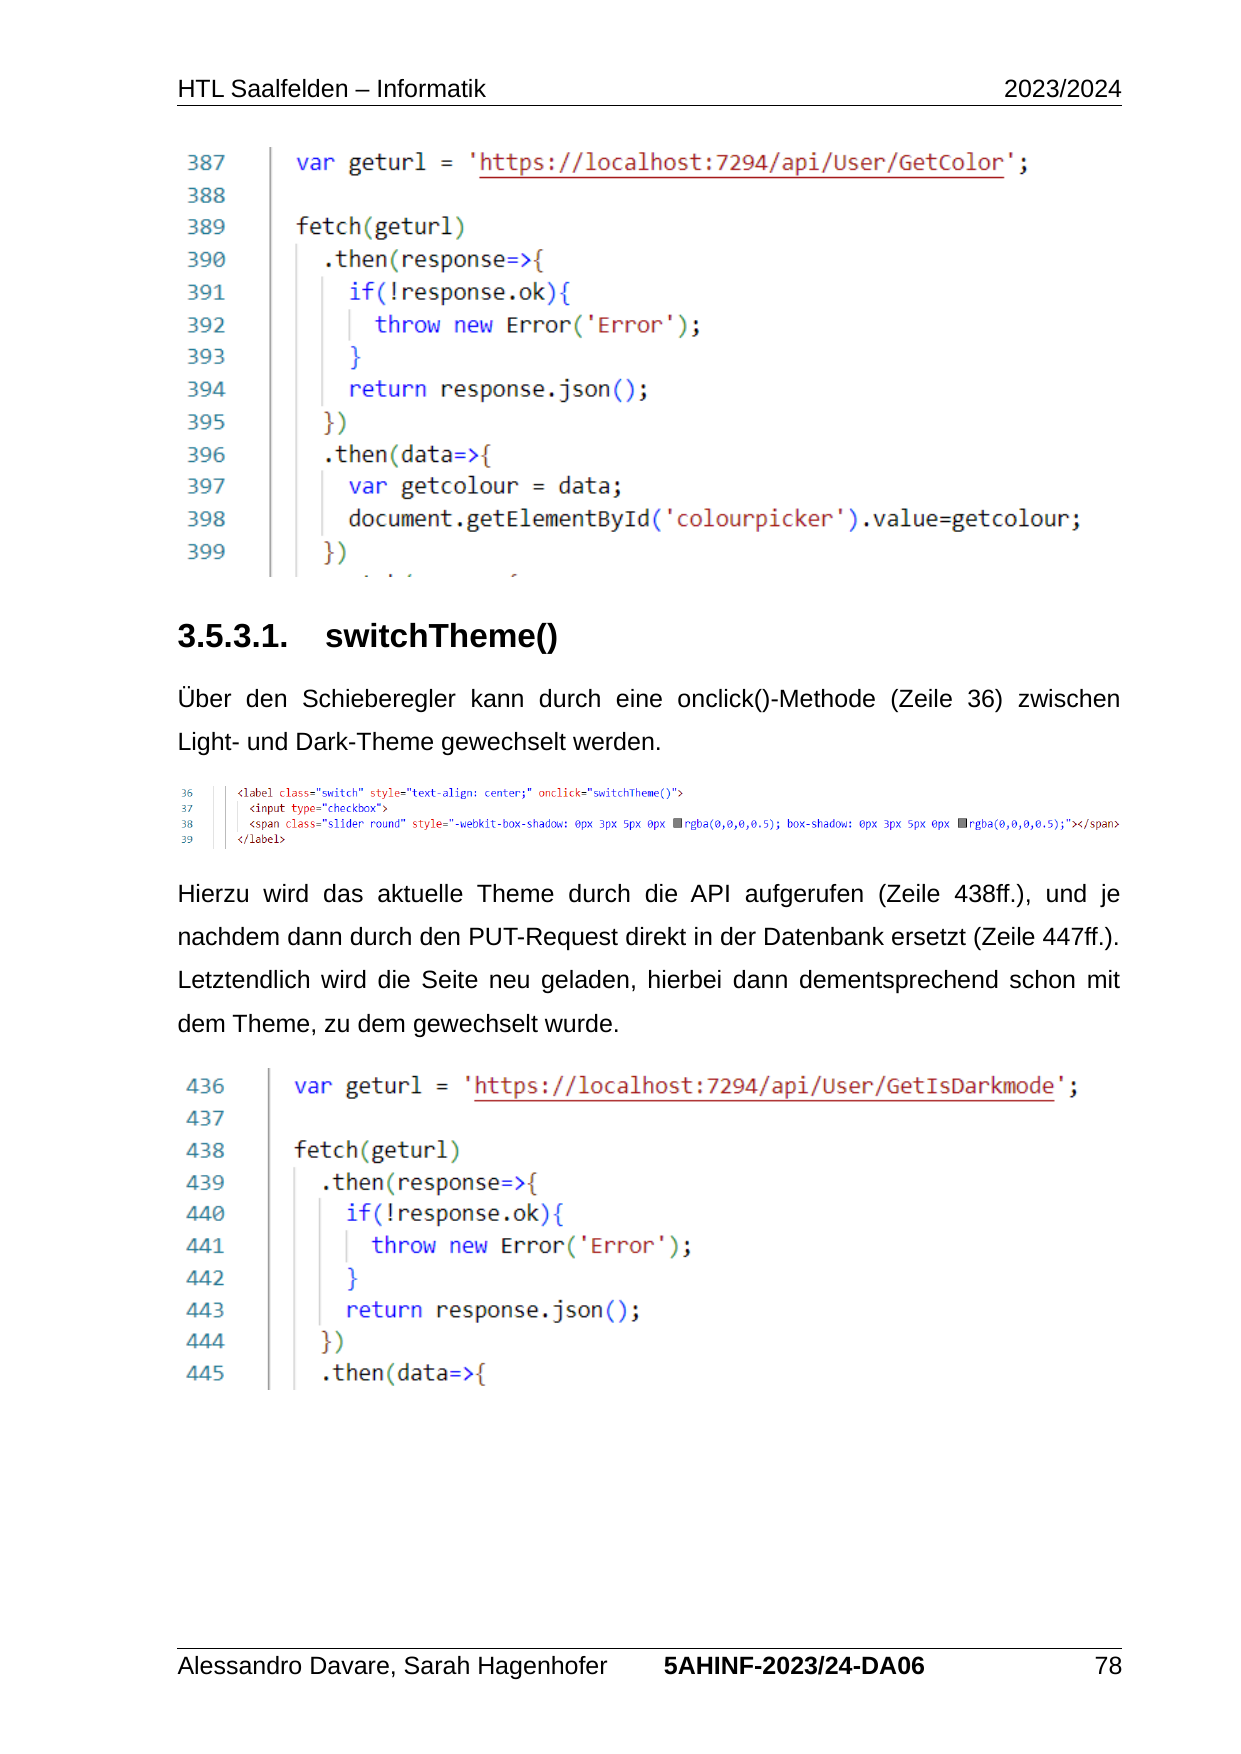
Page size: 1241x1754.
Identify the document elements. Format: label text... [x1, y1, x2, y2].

text Über den Schieberegler kann durch eine onclick()-Methode (Zeile 36) zwischen Light- und Dark-Theme gewechselt werden. [177, 684, 1122, 756]
picture [177, 1068, 1123, 1390]
picture [177, 147, 1123, 577]
picture [177, 786, 1123, 849]
subtitle switchTheme() [177, 616, 1122, 654]
text Hierzu wird das aktuelle Theme durch die API aufgerufen (Zeile 438ff.), und je nachdem dann durch den PUT-Request direkt in der Datenbank ersetzt (Zeile 447ff.). Letztendlich wird die Seite neu geladen, hierbei dann dementsprechend schon mit dem Theme, zu dem gewechselt wurde. [177, 879, 1122, 1037]
